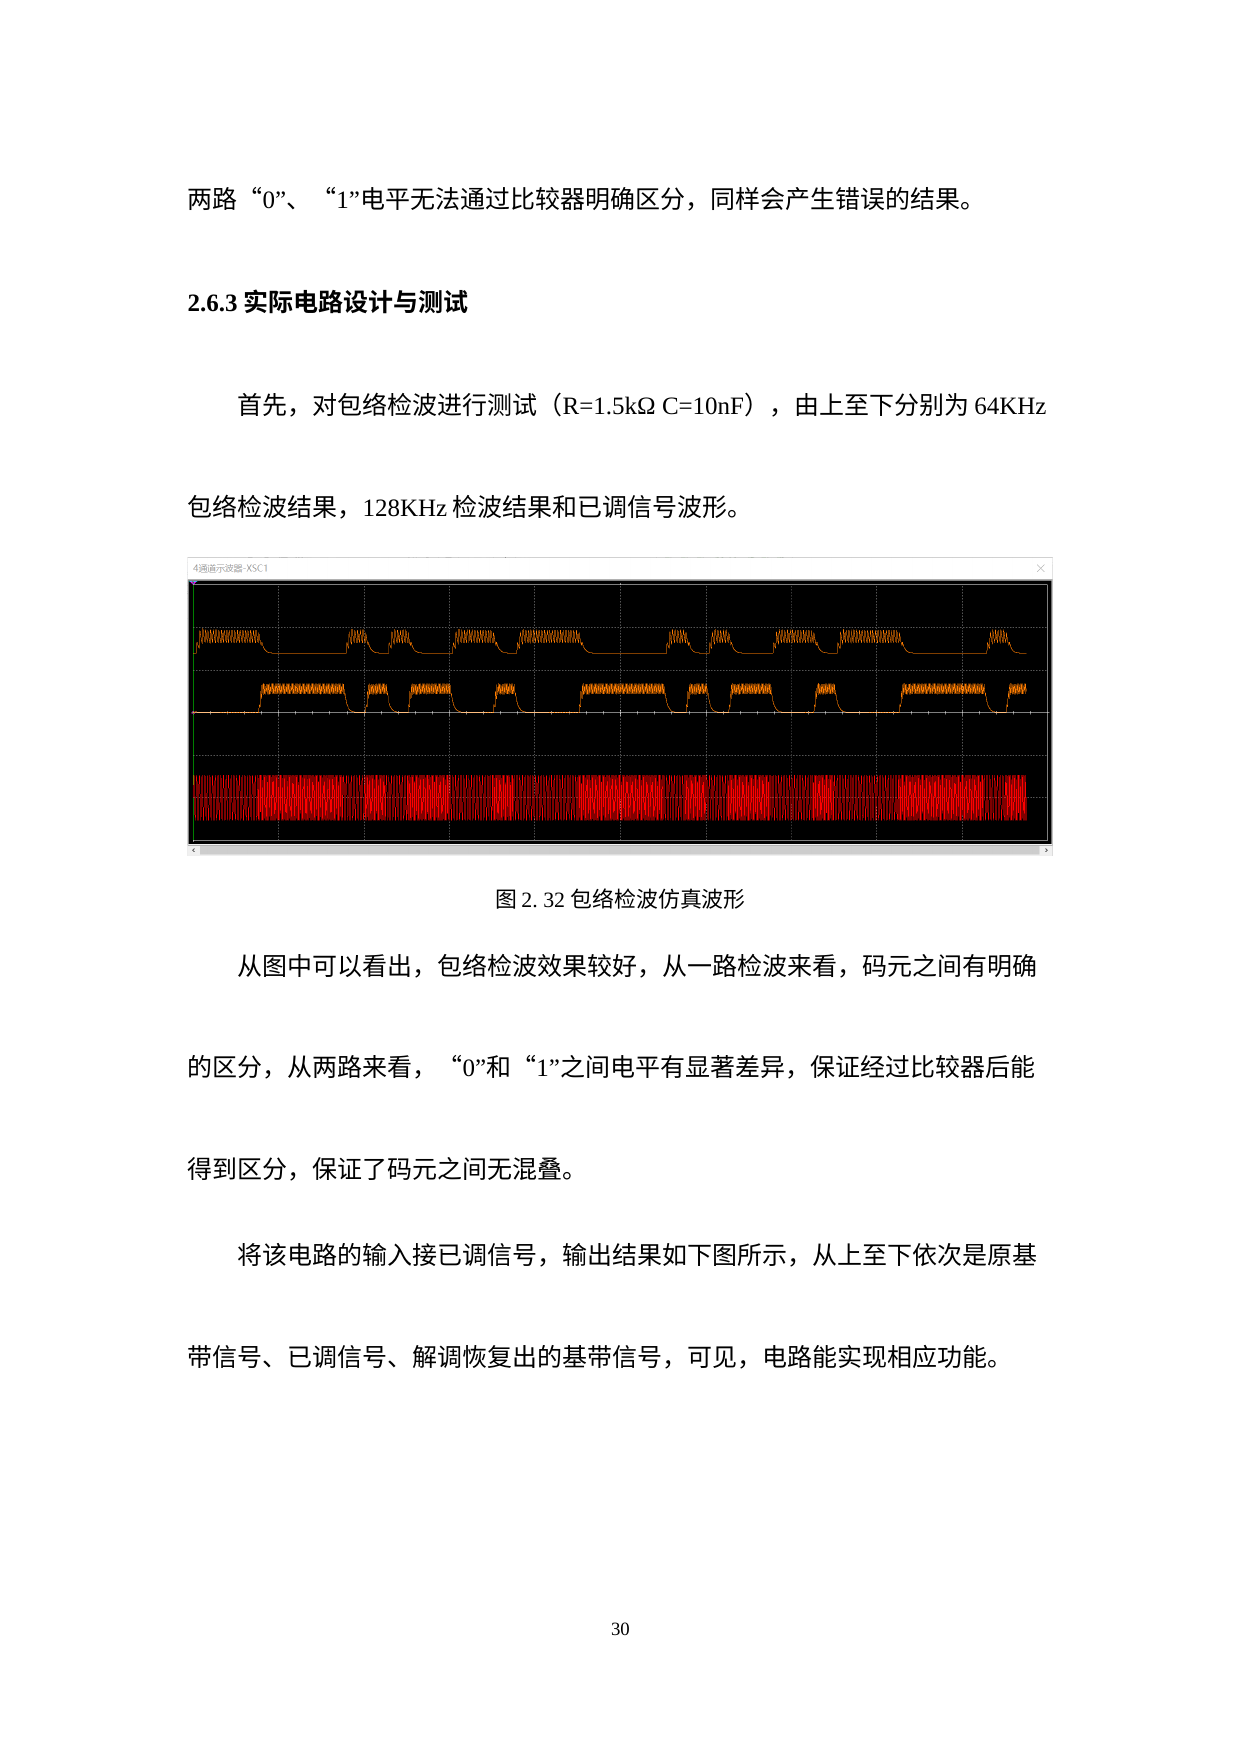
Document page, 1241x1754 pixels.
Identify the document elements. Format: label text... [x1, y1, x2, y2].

text 从图中可以看出，包络检波效果较好，从一路检波来看，码元之间有明确的区分，从两路来看，“0”和“1”之间电平有显著差异，保证经过比较器后能得到区分，保证了码元之间无混叠。 [187, 930, 1053, 1202]
text 首先，对包络检波进行测试（R=1.5kΩ C=10nF），由上至下分别为64KHz包络检波结果，128KHz检波结果和已调信号波形。 [187, 370, 1053, 540]
text 图2. 32 包络检波仿真波形 [187, 880, 1053, 914]
text 将该电路的输入接已调信号，输出结果如下图所示，从上至下依次是原基带信号、已调信号、解调恢复出的基带信号，可见，电路能实现相应功能。 [187, 1220, 1053, 1390]
text 2.6.3 实际电路设计与测试 [187, 267, 1053, 335]
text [187, 164, 1053, 232]
picture [187, 557, 1053, 856]
